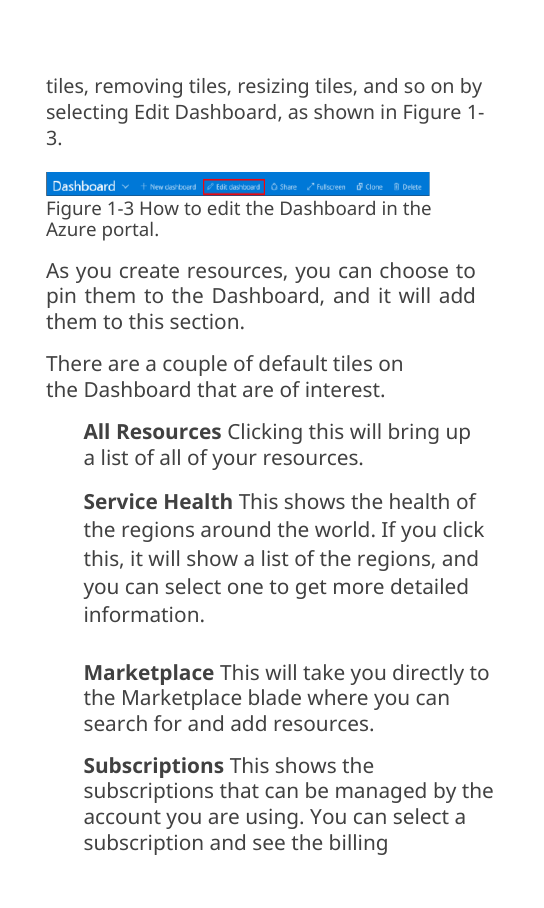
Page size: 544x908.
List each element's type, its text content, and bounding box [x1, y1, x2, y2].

text tiles, removing tiles, resizing tiles, and so on by selecting Edit Dashboard, as shown in Figure 1-3. [46, 73, 495, 151]
text Figure 1-3 How to edit the Dashboard in the Azure portal. [46, 198, 466, 241]
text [83, 753, 497, 857]
text As you create resources, you can choose to pin them to the Dashboard, and it will add them to this section. [46, 258, 476, 336]
text All Resources Clicking this will bring up a list of all of your resources. [83, 419, 481, 471]
picture [46, 172, 430, 196]
text There are a couple of default tiles on the Dashboard that are of interest. [46, 351, 418, 403]
text Marketplace This will take you directly to the Marketplace blade where you can search for and add resources. [83, 659, 493, 737]
text Service Health This shows the health of the regions around the world. If you click this, it will show a list of the regions, and you can select one to get more detailed information. [83, 487, 493, 629]
